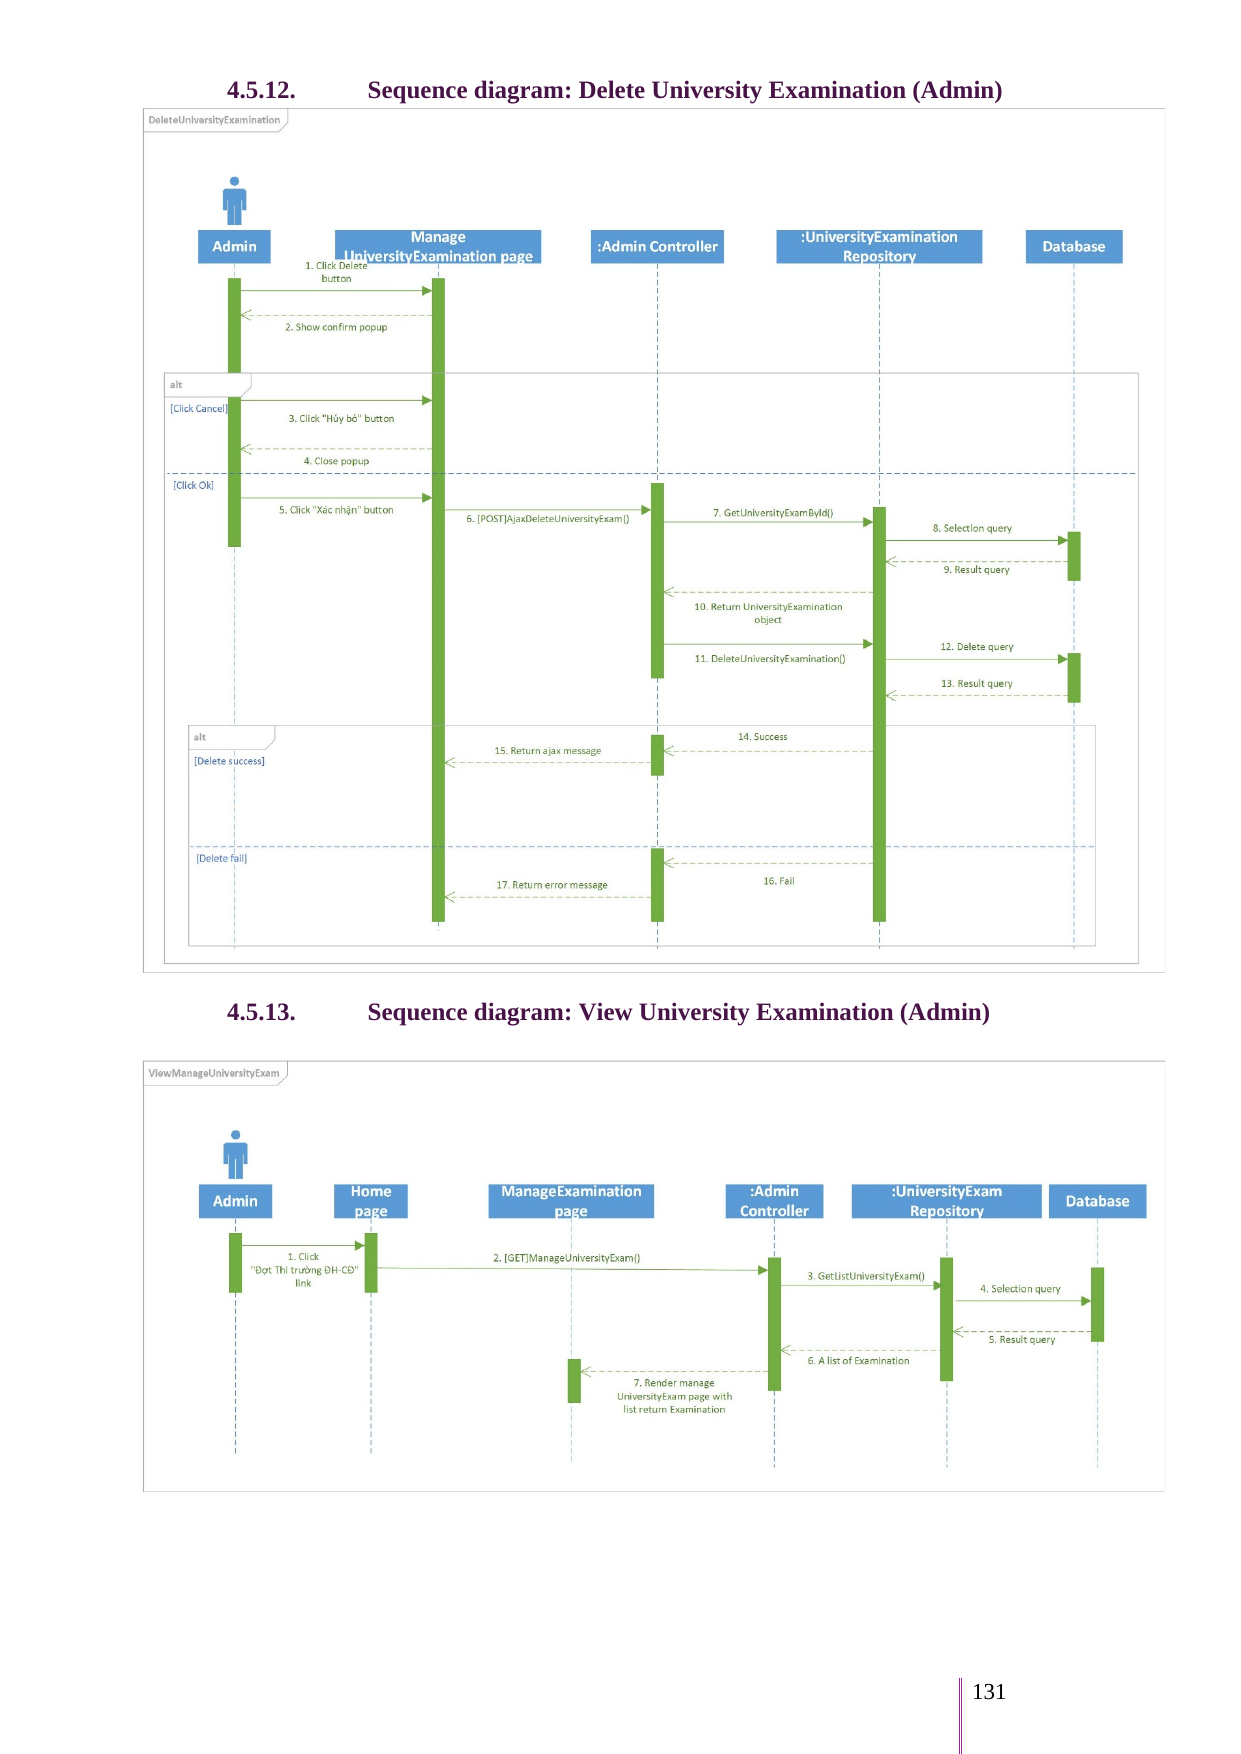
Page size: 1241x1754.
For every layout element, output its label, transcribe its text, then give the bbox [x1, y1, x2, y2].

subtitle Sequence diagram: Delete University Examination (Admin) [227, 75, 1165, 104]
picture [142, 108, 1166, 973]
picture [142, 1060, 1166, 1492]
subtitle Sequence diagram: View University Examination (Admin) [227, 997, 1165, 1026]
